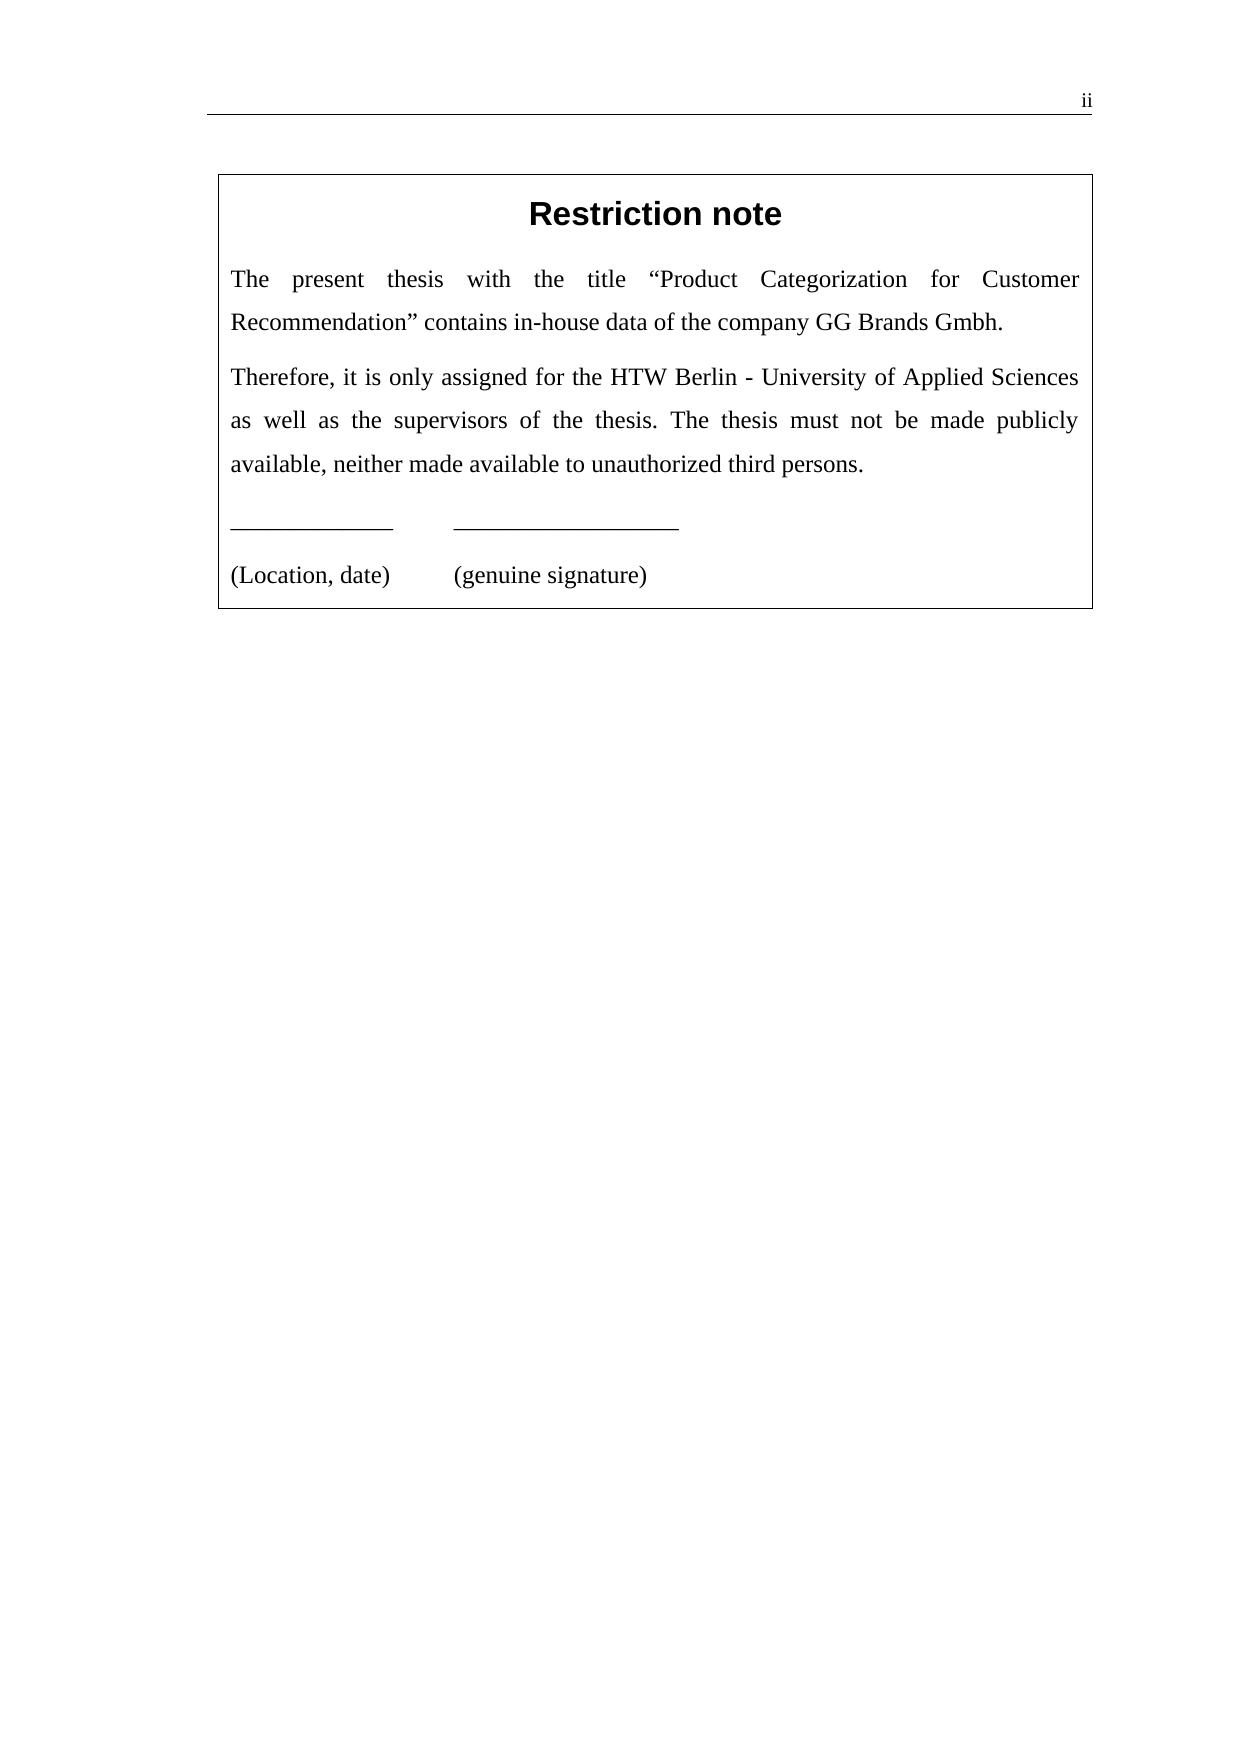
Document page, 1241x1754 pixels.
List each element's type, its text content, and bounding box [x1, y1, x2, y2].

table_header Restriction note The present thesis with the title “Product Categorization for Customer Recommendation” contains in-house data of the company GG Brands Gmbh. Therefore, it is only assigned for the HTW Berlin - University of Applied Sciences as well as the supervisors of the thesis. The thesis must not be made publicly available, neither made available to unauthorized third persons. _____________ __________________ (Location, date) (genuine signature) [219, 175, 1092, 608]
